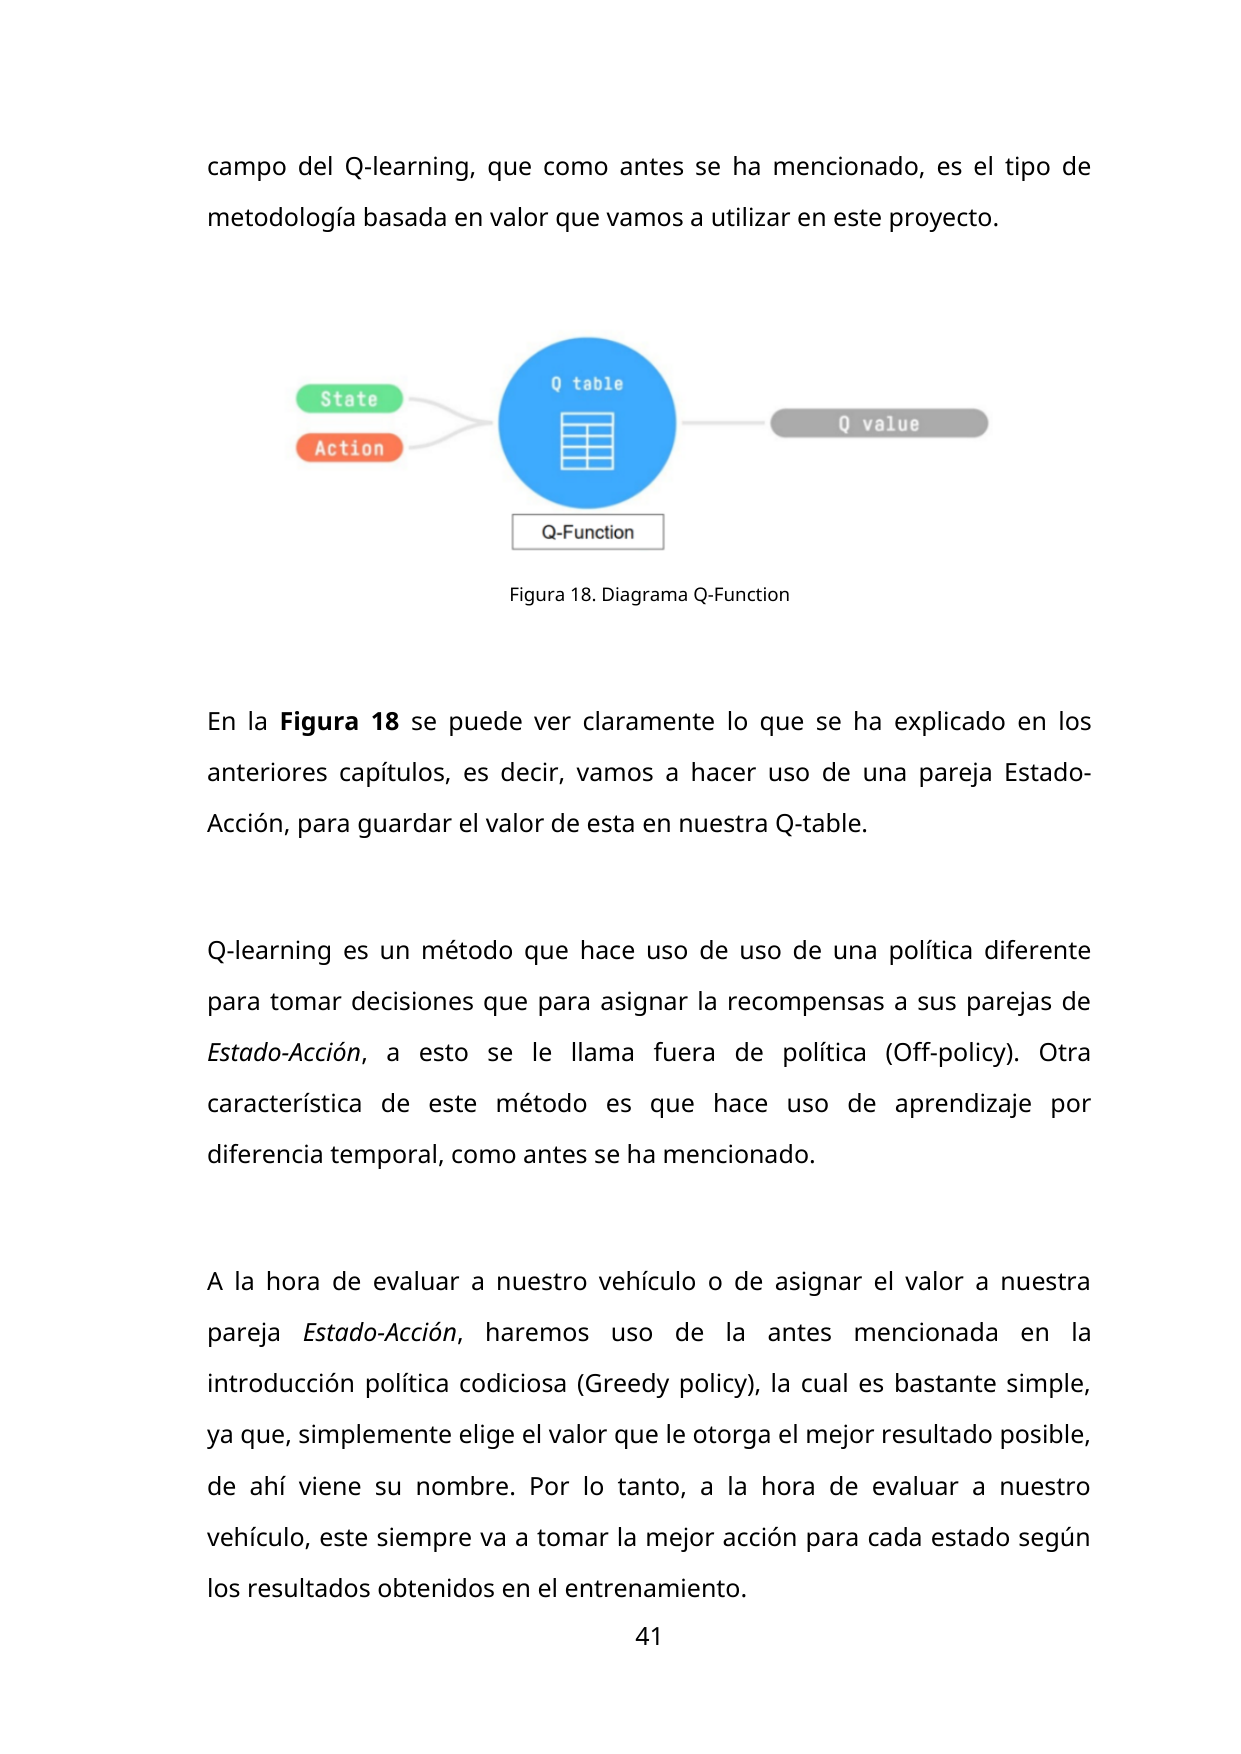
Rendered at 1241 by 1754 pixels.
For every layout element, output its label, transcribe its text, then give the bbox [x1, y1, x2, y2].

text Q-learning es un método que hace uso de uso de una política diferente para tomar decisiones que para asignar la recompensas a sus parejas de Estado-Acción, a esto se le llama fuera de política (Off-policy). Otra característica de este método es que hace uso de aprendizaje por diferencia temporal, como antes se ha mencionado. [207, 933, 1092, 1171]
picture [206, 326, 1092, 552]
text A la hora de evaluar a nuestro vehículo o de asignar el valor a nuestra pareja Estado-Acción, haremos uso de la antes mencionada en la introducción política codiciosa (Greedy policy), la cual es bastante simple, ya que, simplemente elige el valor que le otorga el mejor resultado posible, de ahí viene su nombre. Por lo tanto, a la hora de evaluar a nuestro vehículo, este siempre va a tomar la mejor acción para cada estado según los resultados obtenidos en el entrenamiento. [207, 1264, 1092, 1604]
text En la Figura 18 se puede ver claramente lo que se ha explicado en los anteriores capítulos, es decir, vamos a hacer uso de una pareja Estado-Acción, para guardar el valor de esta en nuestra Q-table. [207, 703, 1092, 840]
text Figura 18. Diagrama Q-Function [207, 581, 1092, 606]
